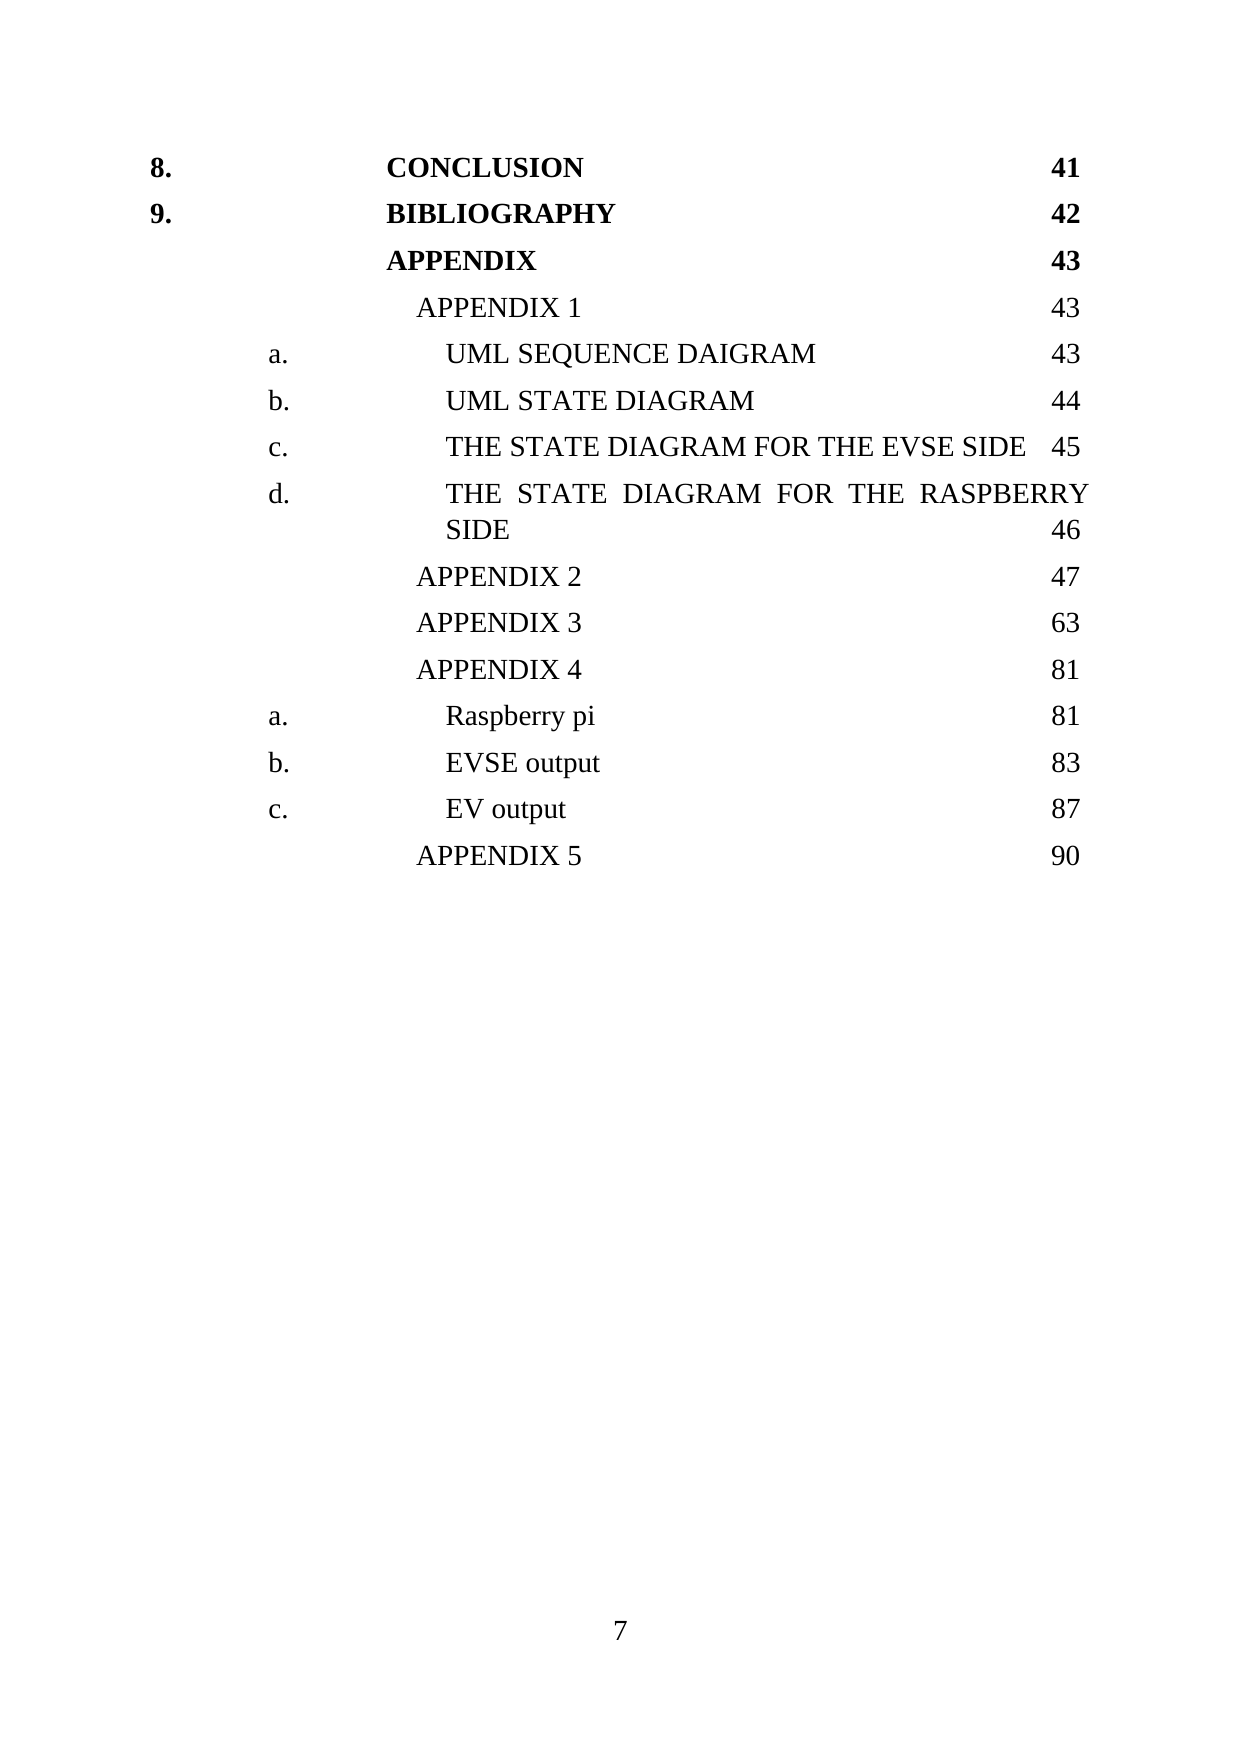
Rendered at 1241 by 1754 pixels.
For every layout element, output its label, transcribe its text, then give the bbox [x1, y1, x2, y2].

text APPENDIX 5 90 [176, 838, 1090, 872]
text 9. BIBLIOGRAPHY 42 [150, 197, 1090, 230]
text APPENDIX 4 81 [176, 652, 1090, 685]
text APPENDIX 1 43 [176, 290, 1090, 323]
text APPENDIX 43 [150, 243, 1090, 277]
text APPENDIX 3 63 [176, 605, 1090, 639]
text d. THE STATE DIAGRAM FOR THE RASPBERRY SIDE 46 [268, 476, 1090, 546]
text b. UML STATE DIAGRAM 44 [268, 383, 1090, 416]
text a. Raspberry pi 81 [268, 698, 1090, 732]
text 8. CONCLUSION 41 [150, 150, 1090, 183]
text c. EV output 87 [268, 791, 1090, 825]
text a. UML SEQUENCE DAIGRAM 43 [268, 336, 1090, 370]
text APPENDIX 2 47 [176, 559, 1090, 592]
text b. EVSE output 83 [268, 745, 1090, 778]
text c. THE STATE DIAGRAM FOR THE EVSE SIDE 45 [268, 429, 1090, 463]
